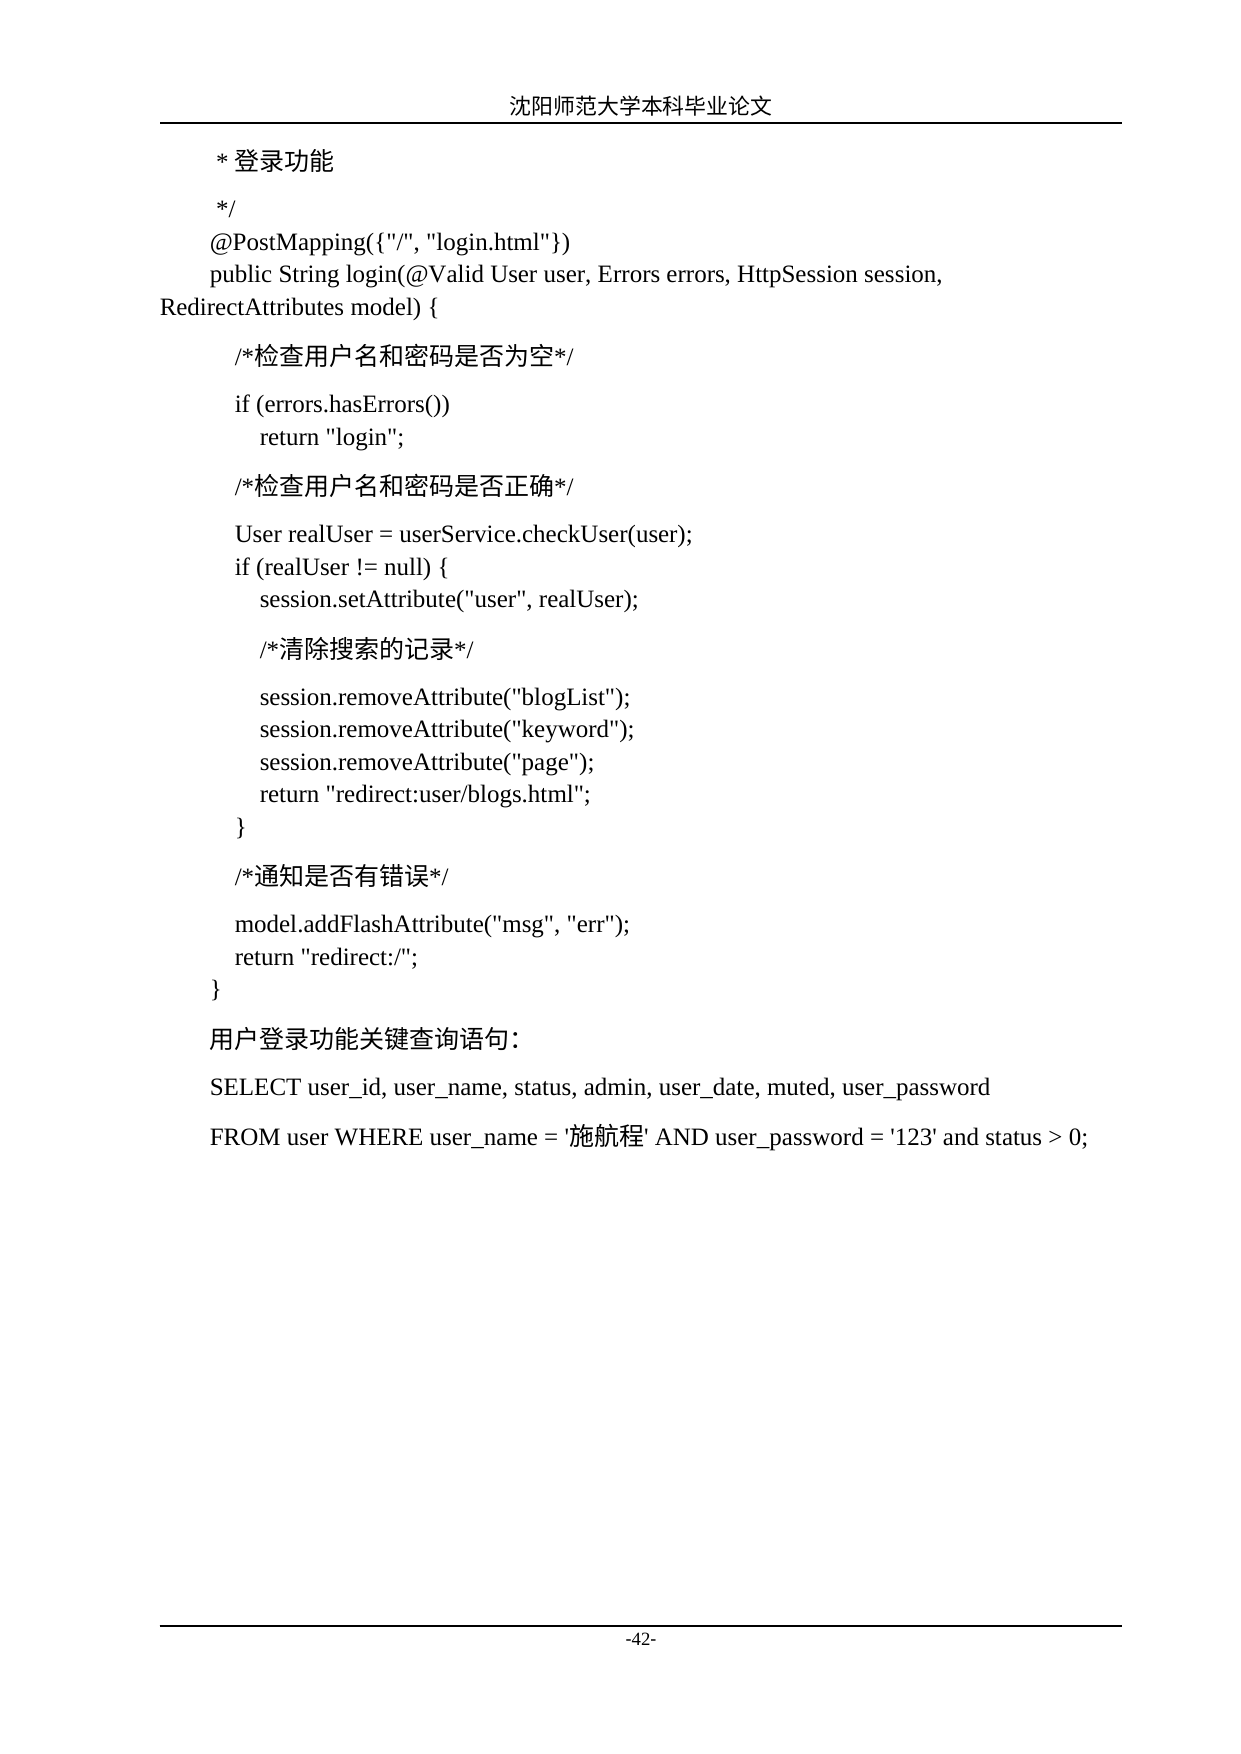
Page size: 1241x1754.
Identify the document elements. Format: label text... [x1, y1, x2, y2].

text session.removeAttribute("keyword"); [159, 712, 1122, 745]
text */ [159, 192, 1122, 225]
text return "redirect:/"; [159, 940, 1122, 972]
text if (errors.hasErrors()) [159, 387, 1122, 420]
text /*清除搜索的记录*/ [159, 615, 1122, 680]
text 用户登录功能关键查询语句： [159, 1005, 1122, 1070]
text User realUser = userService.checkUser(user); [159, 517, 1122, 550]
text * 登录功能 [159, 127, 1122, 192]
text FROM user WHERE user_name = '施航程' AND user_password = '123' and status > 0; [159, 1102, 1122, 1167]
text session.removeAttribute("page"); [159, 745, 1122, 777]
text model.addFlashAttribute("msg", "err"); [159, 907, 1122, 940]
text } [159, 972, 1122, 1005]
text SELECT user_id, user_name, status, admin, user_date, muted, user_password [159, 1070, 1122, 1102]
text /*通知是否有错误*/ [159, 842, 1122, 907]
text session.removeAttribute("blogList"); [159, 680, 1122, 712]
text session.setAttribute("user", realUser); [159, 582, 1122, 615]
text /*检查用户名和密码是否为空*/ [159, 322, 1122, 387]
text return "login"; [159, 420, 1122, 452]
text } [159, 810, 1122, 842]
text if (realUser != null) { [159, 550, 1122, 582]
text return "redirect:user/blogs.html"; [159, 777, 1122, 810]
text /*检查用户名和密码是否正确*/ [159, 452, 1122, 517]
text @PostMapping({"/", "login.html"}) [159, 225, 1122, 257]
text public String login(@Valid User user, Errors errors, HttpSession session, RedirectAttributes model) { [159, 257, 1122, 322]
